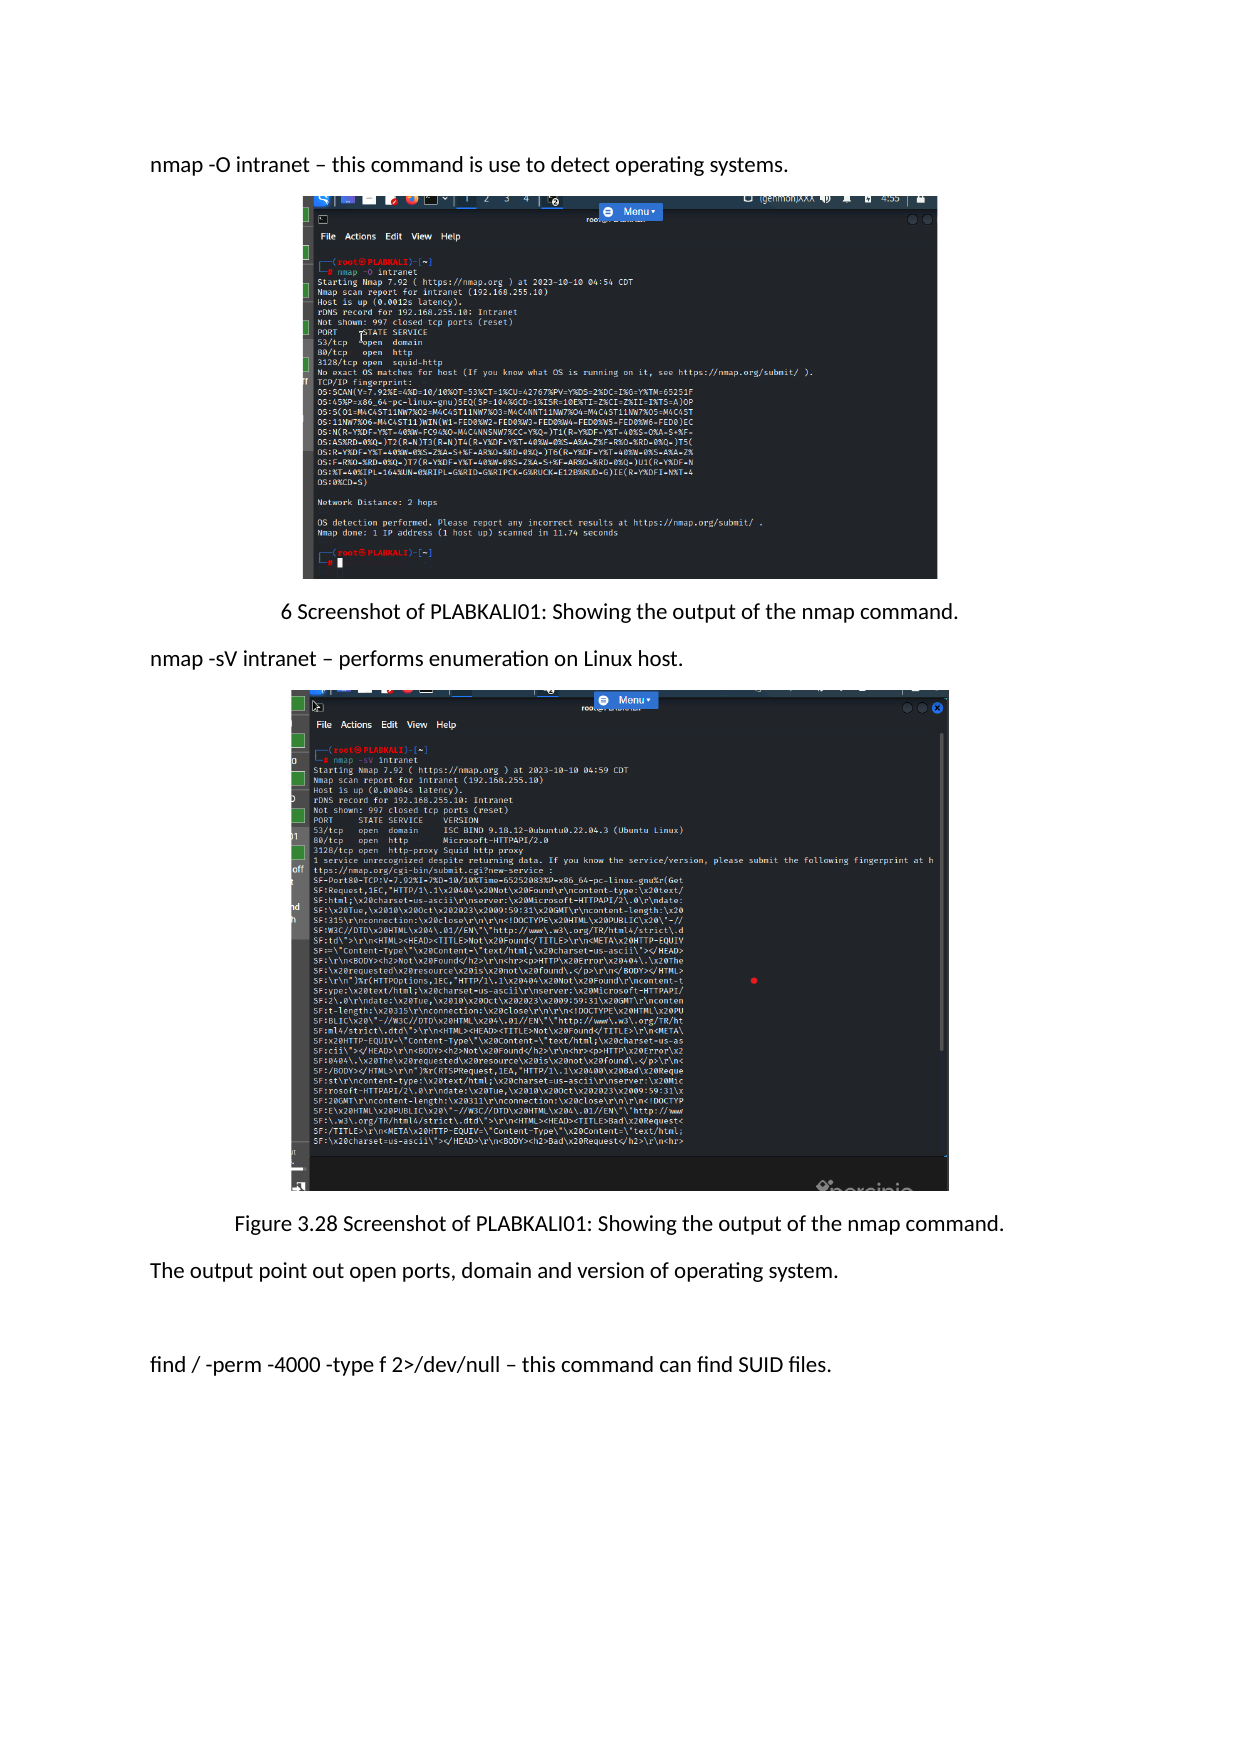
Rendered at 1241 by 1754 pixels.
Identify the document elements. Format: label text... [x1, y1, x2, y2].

text The output point out open ports, domain and version of operating system. [150, 1256, 1090, 1284]
text 6 Screenshot of PLABKALI01: Showing the output of the nmap command. [150, 597, 1090, 625]
text find / -perm -4000 -type f 2>/dev/null – this command can find SUID files. [150, 1350, 1090, 1378]
picture [302, 196, 938, 579]
text nmap -sV intranet – performs enumeration on Linux host. [150, 644, 1090, 672]
text Figure 3.28 Screenshot of PLABKALI01: Showing the output of the nmap command. [150, 1209, 1090, 1238]
picture [291, 690, 949, 1191]
text nmap -O intranet – this command is use to detect operating systems. [150, 150, 1090, 178]
